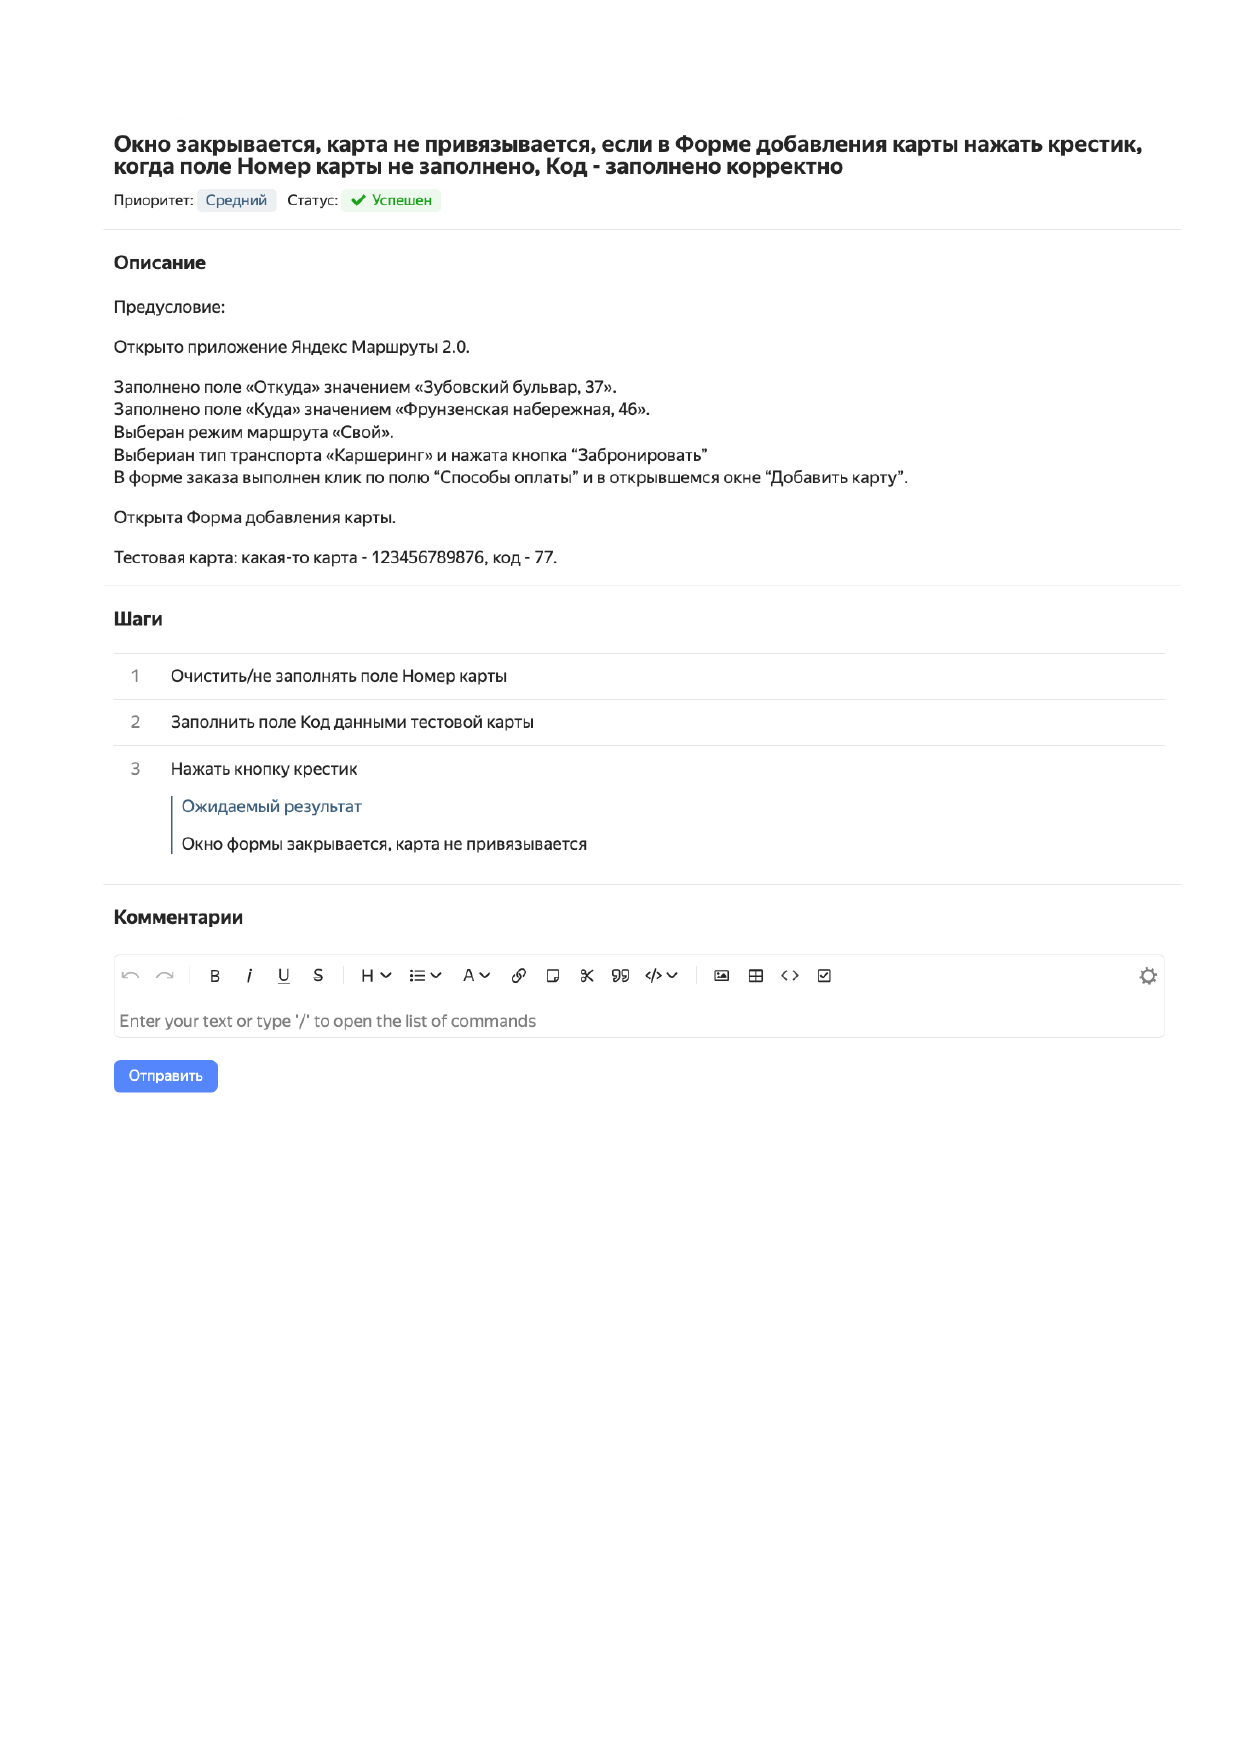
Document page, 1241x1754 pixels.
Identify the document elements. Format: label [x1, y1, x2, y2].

picture [103, 118, 1182, 1110]
